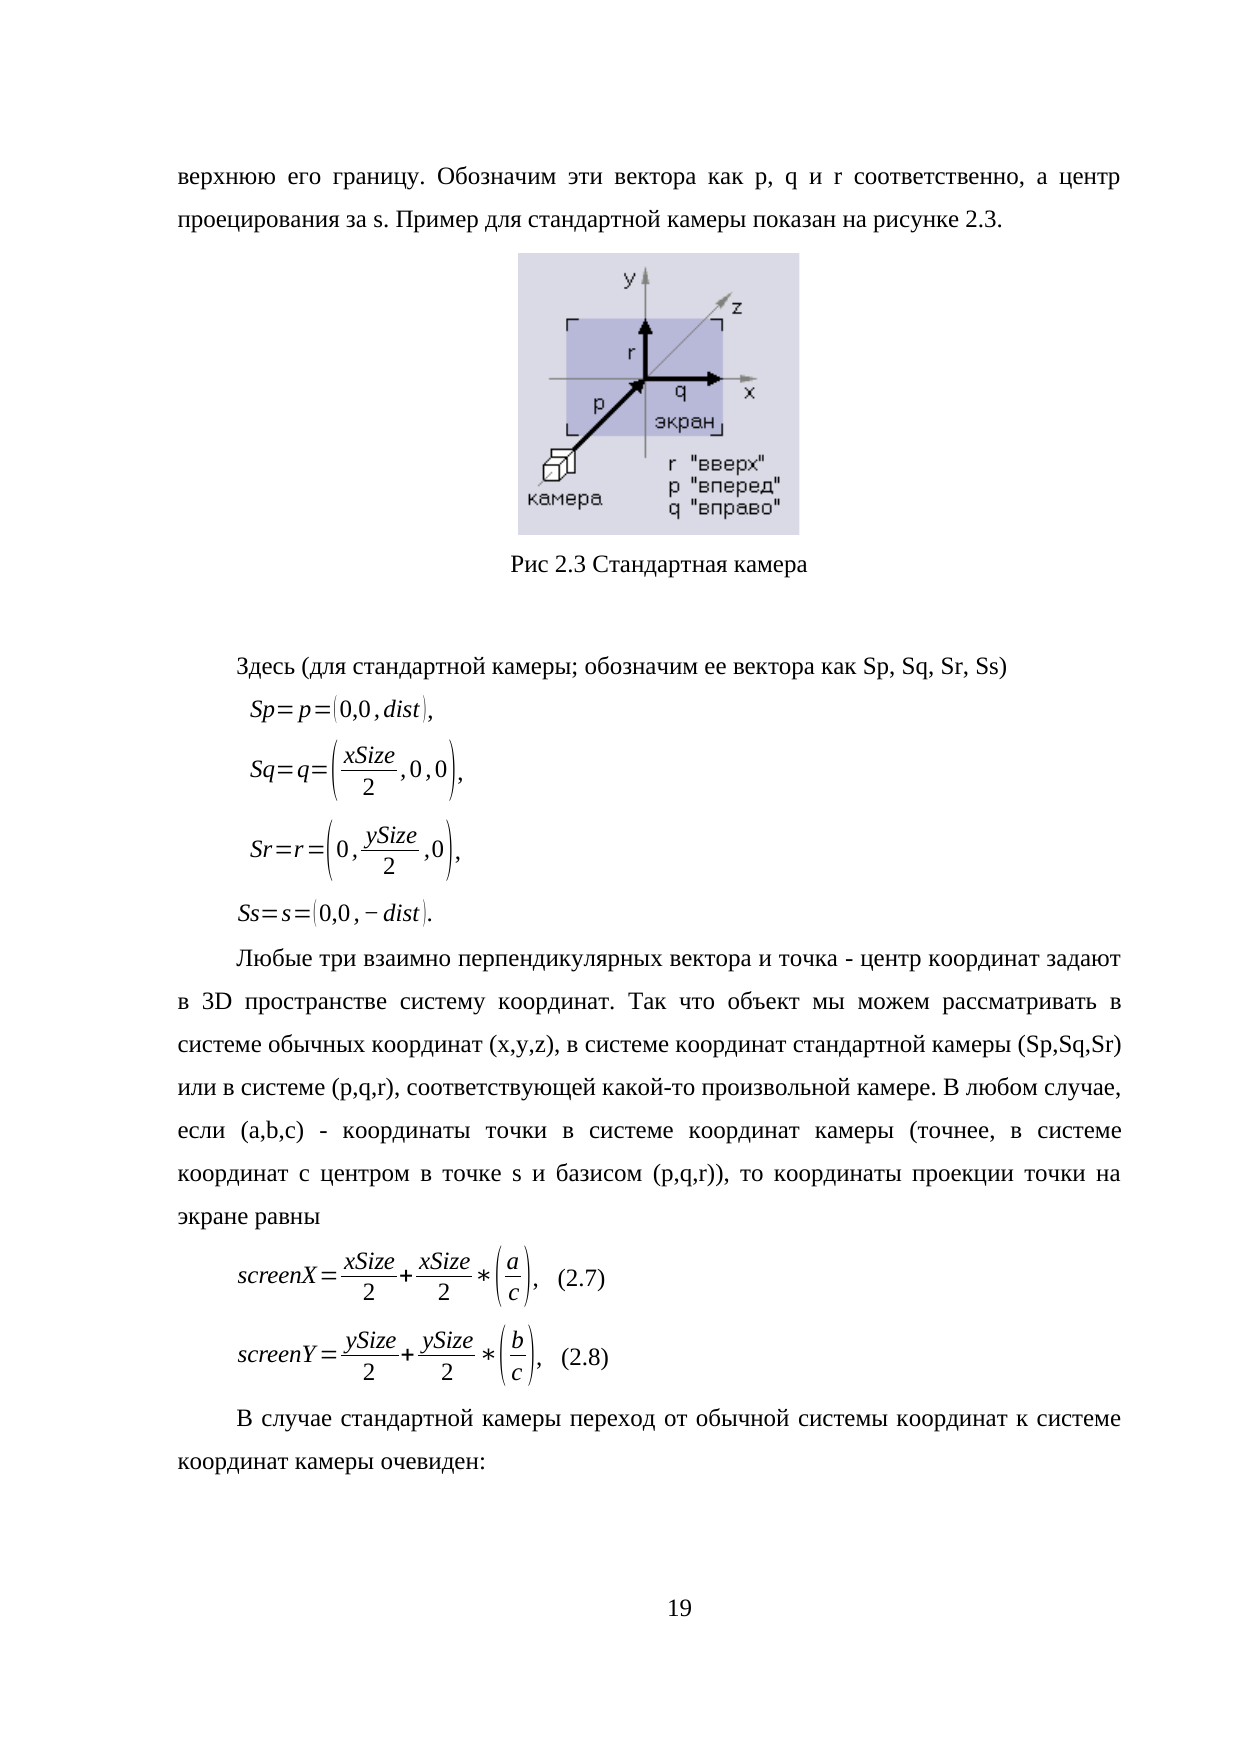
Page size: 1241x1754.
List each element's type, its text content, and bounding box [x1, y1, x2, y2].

table_header Рис 2.3 Стандартная камера [171, 248, 1146, 598]
text Любые три взаимно перпендикулярных вектора и точка - центр координат задают в 3D пространстве систему координат. Так что объект мы можем рассматривать в системе обычных координат (x,y,z), в системе координат стандартной камеры (Sp,Sq,Sr) или в системе (p,q,r), соответствующей какой-то произвольной камере. В любом случае, если (a,b,c) - координаты точки в системе координат камеры (точнее, в системе координат с центром в точке s и базисом (p,q,r)), то координаты проекции точки на экране равны [177, 943, 1122, 1230]
text . [177, 898, 1122, 928]
text В случае стандартной камеры переход от обычной системы координат к системе координат камеры очевиден: [177, 1403, 1122, 1475]
picture [518, 253, 800, 535]
text , [177, 694, 1122, 724]
text , [177, 818, 1122, 883]
text Здесь (для стандартной камеры; обозначим ее вектора как Sp, Sq, Sr, Ss) [177, 651, 1122, 679]
text , (2.7) [177, 1244, 1122, 1309]
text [177, 161, 1122, 233]
text , (2.8) [177, 1324, 1122, 1389]
text , [177, 739, 1122, 804]
